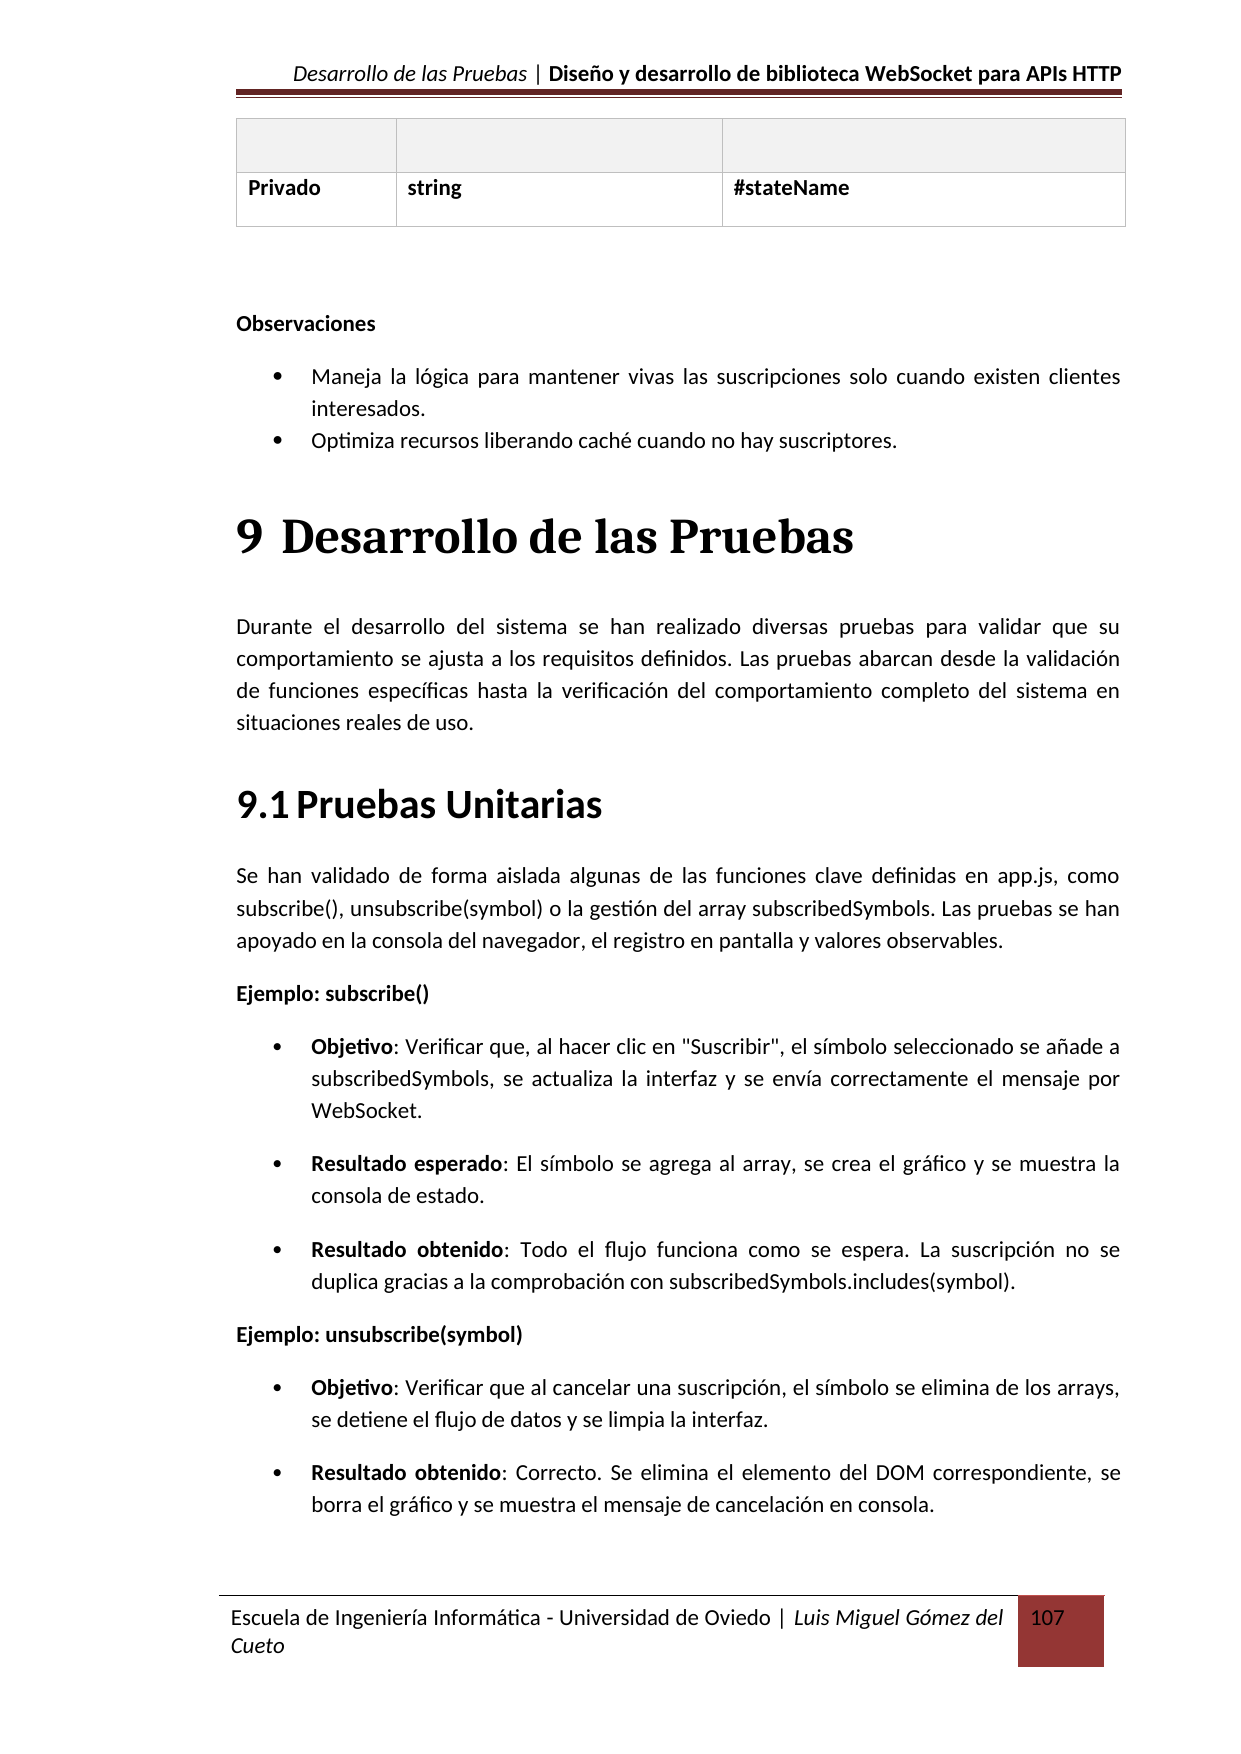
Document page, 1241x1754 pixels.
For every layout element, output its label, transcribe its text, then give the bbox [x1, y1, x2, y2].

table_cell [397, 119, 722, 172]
list Resultado obtenido: Correcto. Se elimina el elemento del DOM correspondiente, se borra el gráfico y se muestra el mensaje de cancelación en consola. [274, 1458, 1122, 1518]
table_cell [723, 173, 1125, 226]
subtitle Desarrollo de las Pruebas [236, 508, 1122, 566]
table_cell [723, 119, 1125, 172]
list Resultado obtenido: Todo el flujo funciona como se espera. La suscripción no se duplica gracias a la comprobación con subscribedSymbols.includes(symbol). [274, 1235, 1122, 1295]
text Durante el desarrollo del sistema se han realizado diversas pruebas para validar que su comportamiento se ajusta a los requisitos definidos. Las pruebas abarcan desde la validación de funciones específicas hasta la verificación del comportamiento completo del sistema en situaciones reales de uso. [236, 612, 1122, 737]
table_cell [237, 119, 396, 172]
text Se han validado de forma aislada algunas de las funciones clave definidas en app.js, como subscribe(), unsubscribe(symbol) o la gestión del array subscribedSymbols. Las pruebas se han apoyado en la consola del navegador, el registro en pantalla y valores observables. [236, 862, 1122, 954]
list Resultado esperado: El símbolo se agrega al array, se crea el gráfico y se muestra la consola de estado. [274, 1149, 1122, 1210]
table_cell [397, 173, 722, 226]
text Ejemplo: unsubscribe(symbol) [236, 1320, 1122, 1348]
list Objetivo: Verificar que, al hacer clic en "Suscribir", el símbolo seleccionado se añade a subscribedSymbols, se actualiza la interfaz y se envía correctamente el mensaje por WebSocket. [274, 1032, 1122, 1124]
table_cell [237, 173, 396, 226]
list Maneja la lógica para mantener vivas las suscripciones solo cuando existen clientes interesados. [274, 362, 1122, 422]
list Optimiza recursos liberando caché cuando no hay suscriptores. [274, 426, 1122, 454]
subtitle Pruebas Unitarias [236, 778, 1122, 829]
text Ejemplo: subscribe() [236, 979, 1122, 1007]
list Objetivo: Verificar que al cancelar una suscripción, el símbolo se elimina de los arrays, se detiene el flujo de datos y se limpia la interfaz. [274, 1373, 1122, 1433]
text Observaciones [236, 309, 1122, 337]
